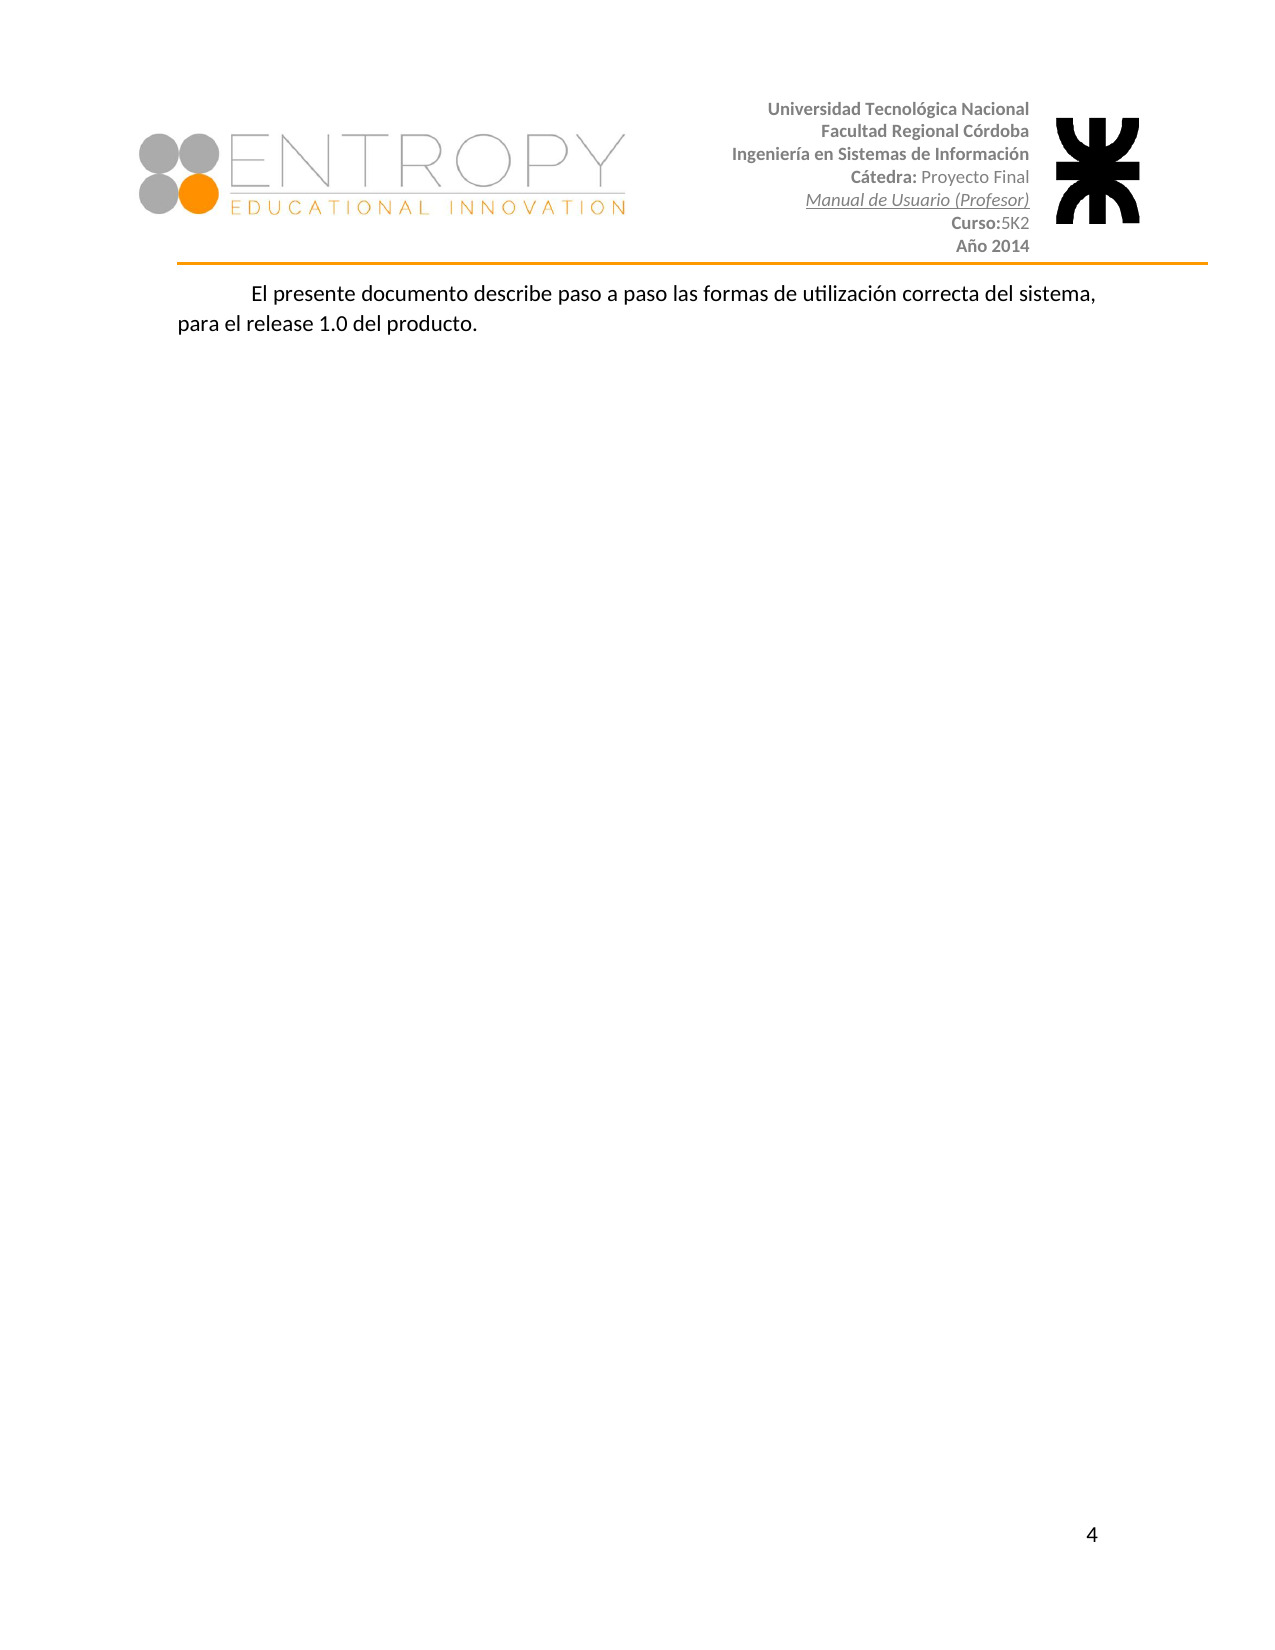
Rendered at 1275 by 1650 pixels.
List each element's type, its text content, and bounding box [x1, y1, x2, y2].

picture [122, 119, 643, 229]
text El presente documento describe paso a paso las formas de utilización correcta del sistema, para el release 1.0 del producto. [177, 279, 1098, 337]
